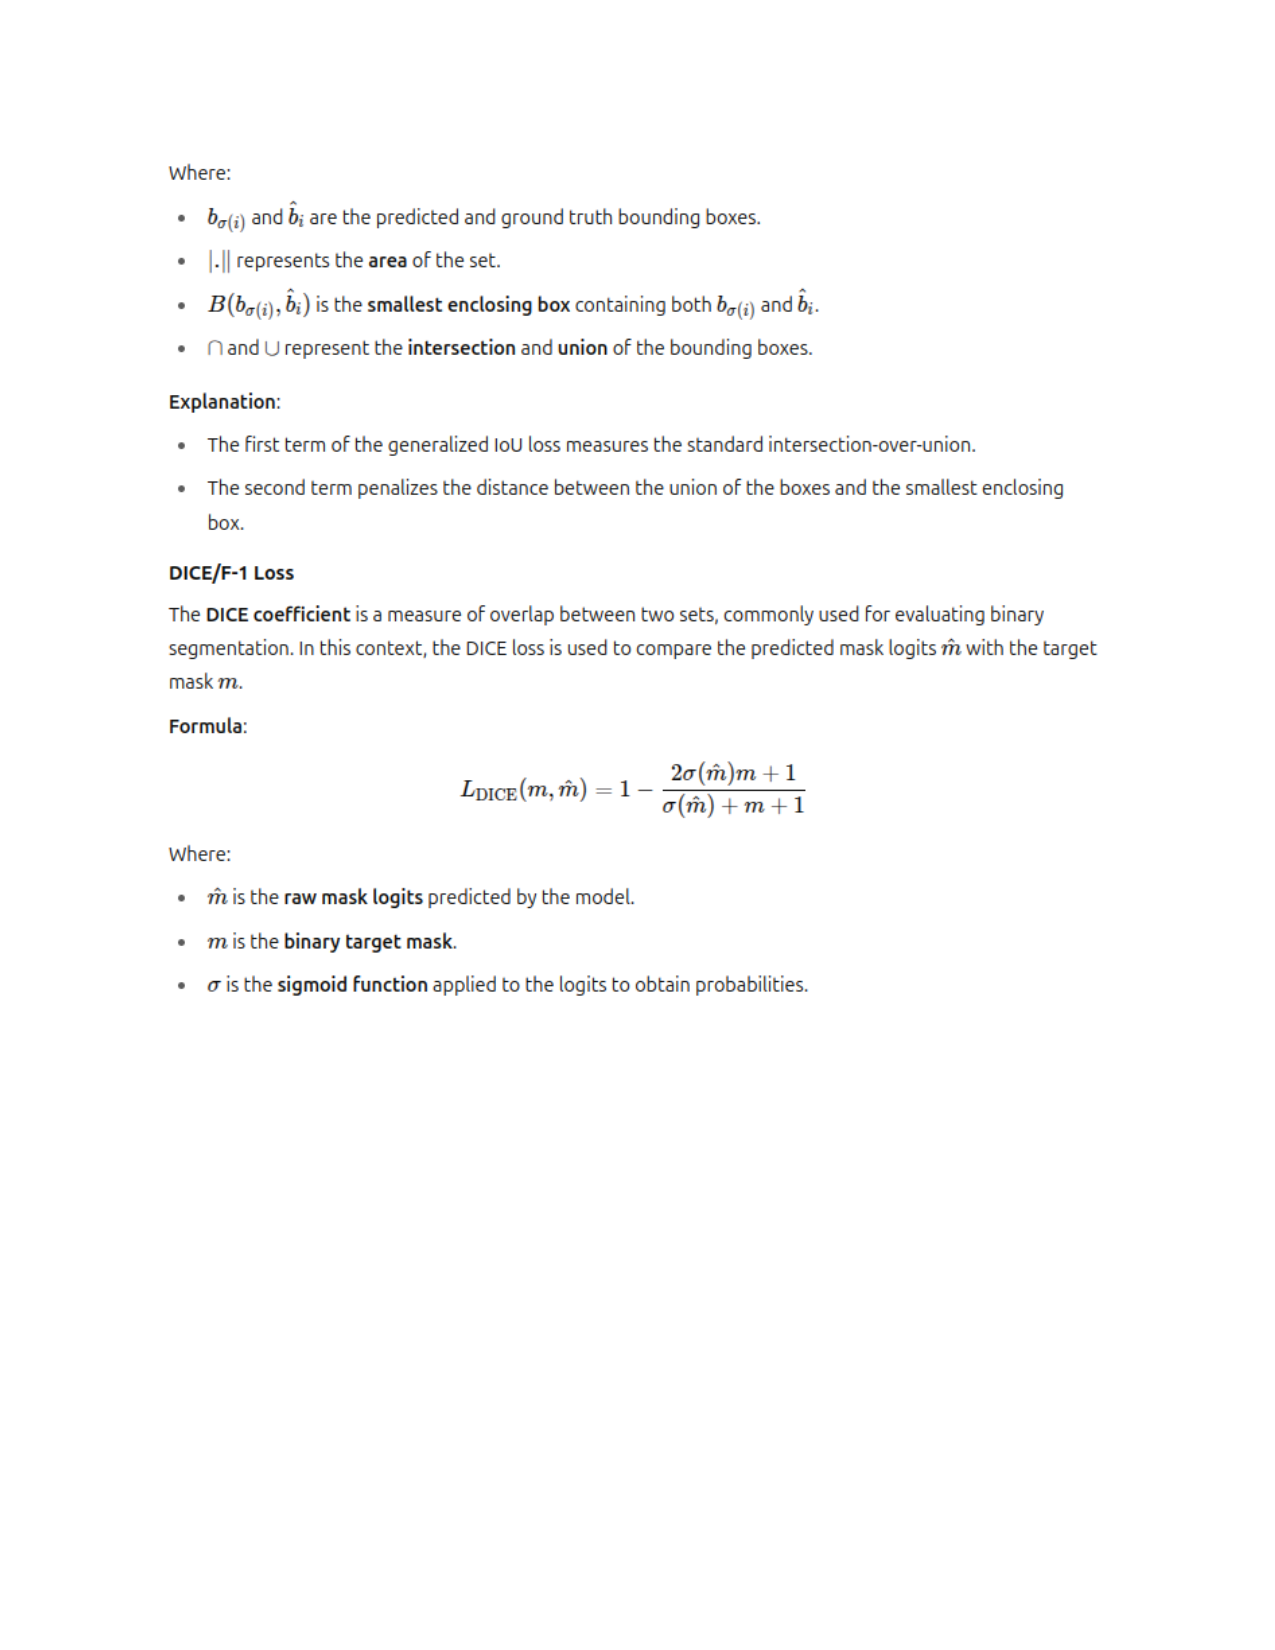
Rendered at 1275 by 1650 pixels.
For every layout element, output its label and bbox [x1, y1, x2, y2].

picture [150, 150, 1125, 1012]
